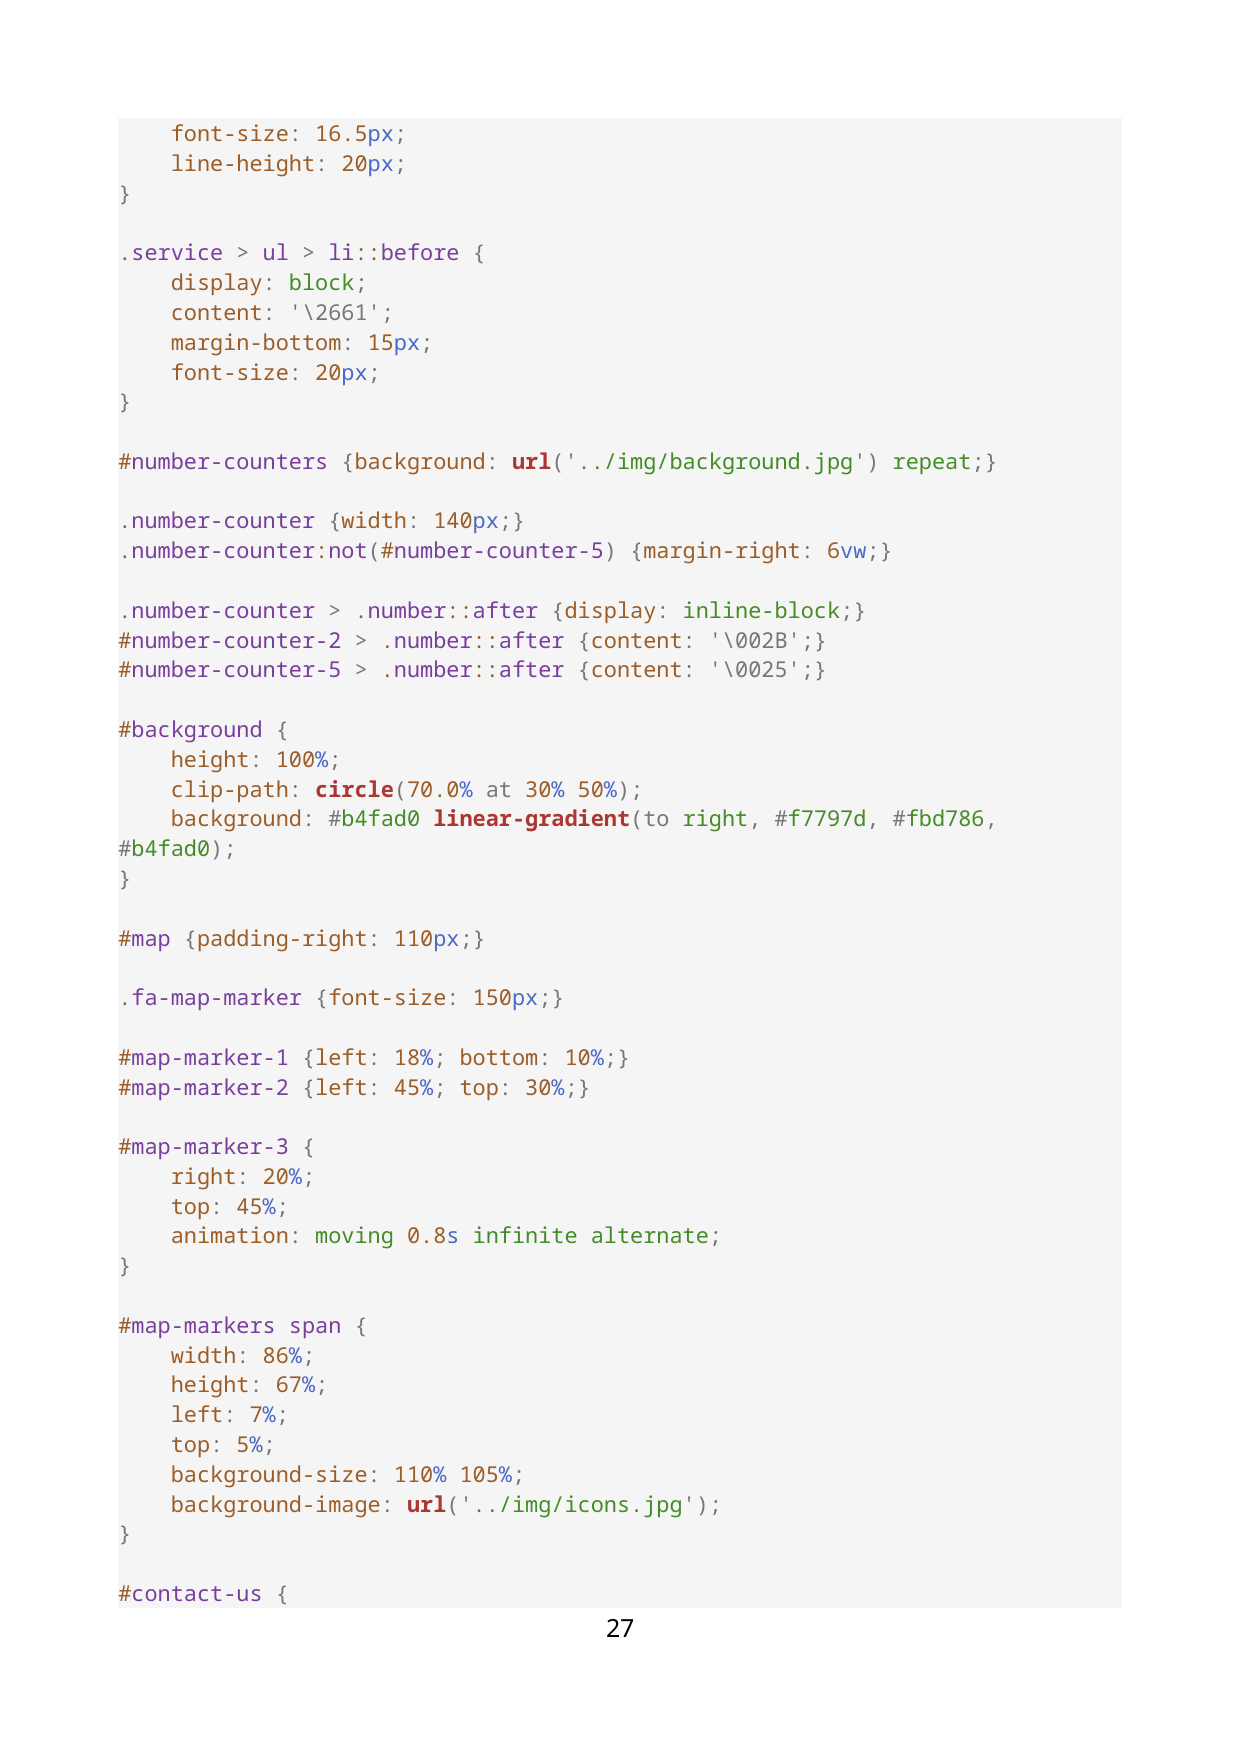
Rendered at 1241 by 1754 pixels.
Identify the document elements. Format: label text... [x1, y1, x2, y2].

text .number-counter {width: 140px;} [118, 505, 1122, 535]
text width: 86%; [118, 1339, 1122, 1369]
text background-image: url('../img/icons.jpg'); [118, 1488, 1122, 1518]
text margin-bottom: 15px; [118, 327, 1122, 356]
text .service > ul > li::before { [118, 237, 1122, 267]
text display: block; [118, 267, 1122, 297]
text #map-markers span { [118, 1310, 1122, 1339]
text animation: moving 0.8s infinite alternate; [118, 1220, 1122, 1250]
text content: '\2661'; [118, 297, 1122, 327]
text left: 7%; [118, 1399, 1122, 1429]
text #contact-us { [118, 1578, 1122, 1608]
text #map {padding-right: 110px;} [118, 922, 1122, 952]
text #number-counter-5 > .number::after {content: '\0025';} [118, 654, 1122, 684]
text .number-counter > .number::after {display: inline-block;} [118, 595, 1122, 624]
text #map-marker-2 {left: 45%; top: 30%;} [118, 1071, 1122, 1101]
text } [118, 178, 1122, 207]
text font-size: 16.5px; [118, 118, 1122, 148]
text #map-marker-3 { [118, 1131, 1122, 1161]
text } [118, 1518, 1122, 1548]
text background-size: 110% 105%; [118, 1459, 1122, 1488]
text right: 20%; [118, 1161, 1122, 1191]
text top: 45%; [118, 1191, 1122, 1220]
text line-height: 20px; [118, 148, 1122, 178]
text background: #b4fad0 linear-gradient(to right, #f7797d, #fbd786, #b4fad0); [118, 803, 1122, 863]
text clip-path: circle(70.0% at 30% 50%); [118, 773, 1122, 803]
text .fa-map-marker {font-size: 150px;} [118, 982, 1122, 1012]
text } [118, 863, 1122, 893]
text } [118, 386, 1122, 416]
text #map-marker-1 {left: 18%; bottom: 10%;} [118, 1042, 1122, 1071]
text #background { [118, 714, 1122, 744]
text .number-counter:not(#number-counter-5) {margin-right: 6vw;} [118, 535, 1122, 565]
text height: 100%; [118, 744, 1122, 773]
text height: 67%; [118, 1369, 1122, 1399]
text #number-counters {background: url('../img/background.jpg') repeat;} [118, 446, 1122, 476]
text font-size: 20px; [118, 356, 1122, 386]
text top: 5%; [118, 1429, 1122, 1459]
text #number-counter-2 > .number::after {content: '\002B';} [118, 624, 1122, 654]
text } [118, 1250, 1122, 1280]
